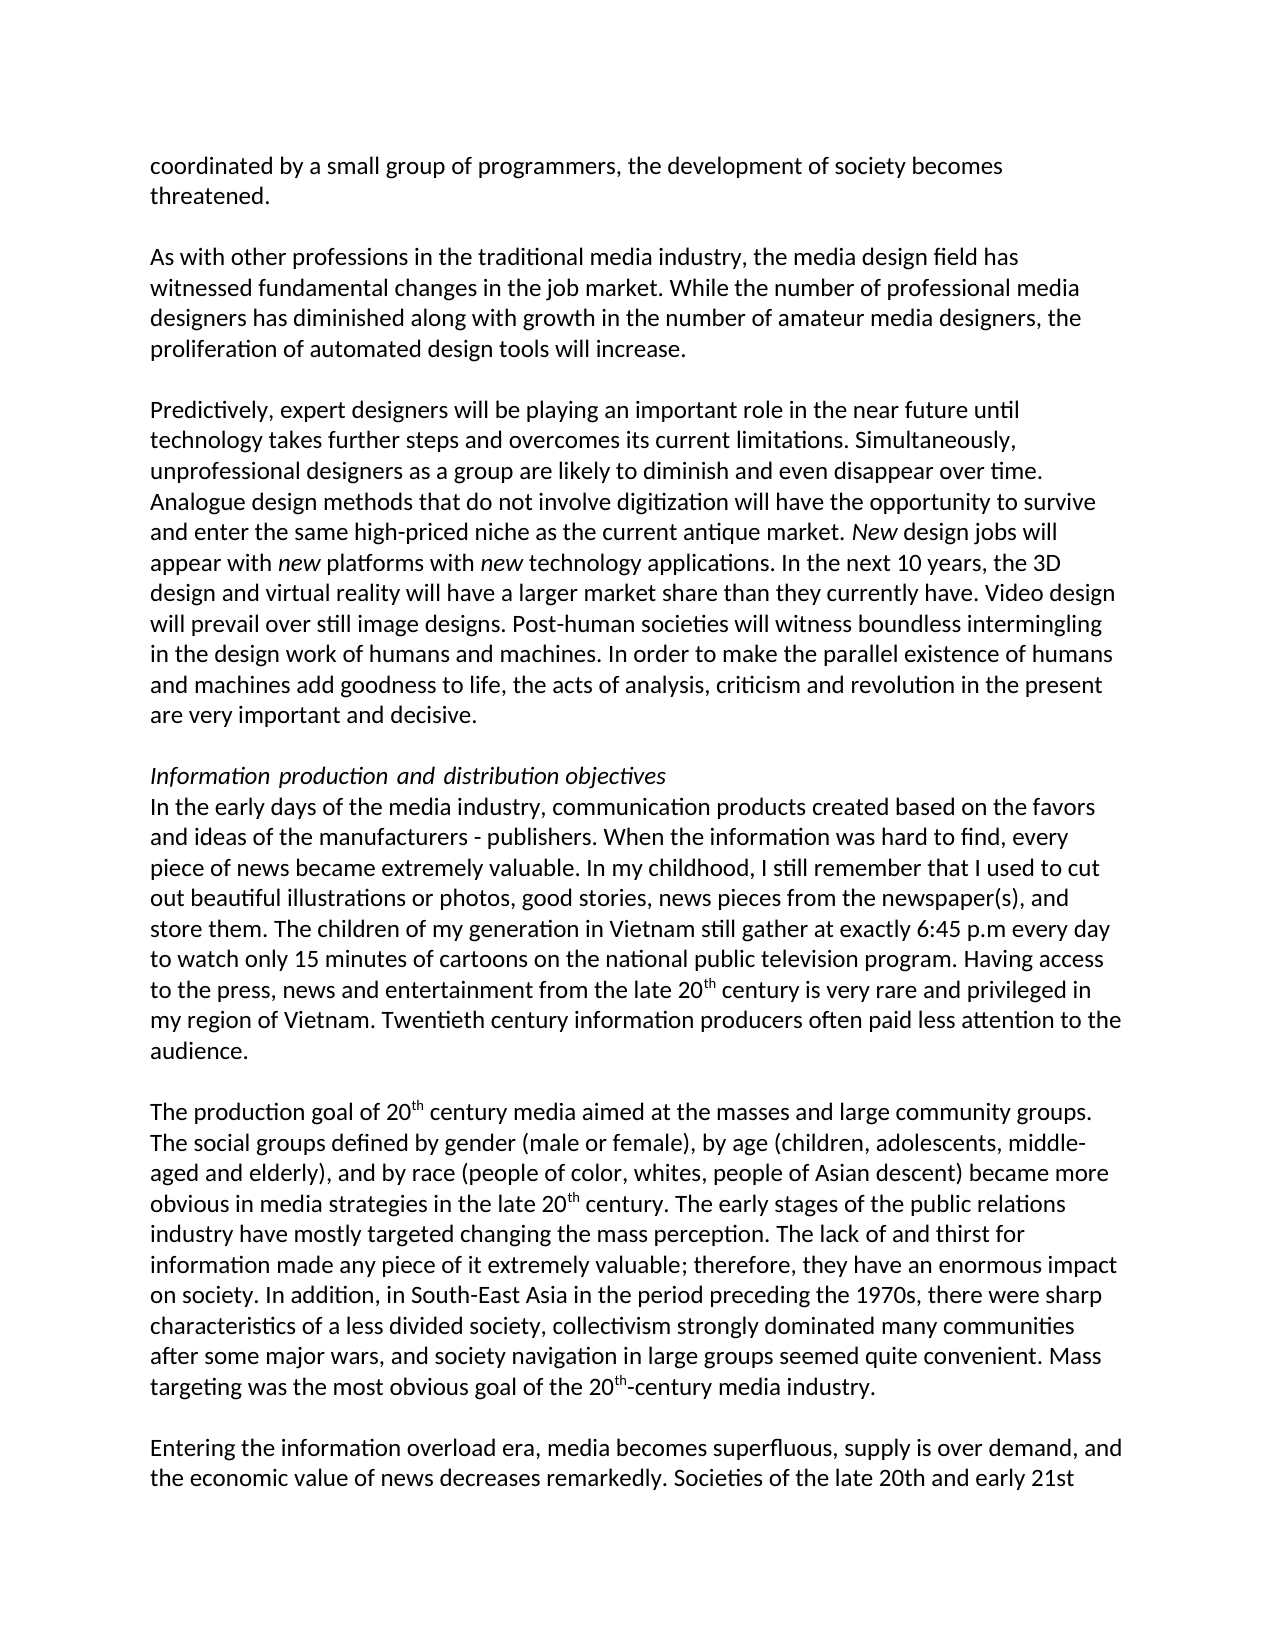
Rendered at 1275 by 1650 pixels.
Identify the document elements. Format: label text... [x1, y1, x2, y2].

text Information production and distribution objectives [150, 760, 1125, 791]
text As with other professions in the traditional media industry, the media design field has witnessed fundamental changes in the job market. While the number of professional media designers has diminished along with growth in the number of amateur media designers, the proliferation of automated design tools will increase. [150, 242, 1125, 364]
text The production goal of 20th century media aimed at the masses and large community groups. The social groups defined by gender (male or female), by age (children, adolescents, middle-aged and elderly), and by race (people of color, whites, people of Asian descent) became more obvious in media strategies in the late 20th century. The early stages of the public relations industry have mostly targeted changing the mass perception. The lack of and thirst for information made any piece of it extremely valuable; therefore, they have an enormous impact on society. In addition, in South-East Asia in the period preceding the 1970s, there were sharp characteristics of a less divided society, collectivism strongly dominated many communities after some major wars, and society navigation in large groups seemed quite convenient. Mass targeting was the most obvious goal of the 20th-century media industry. [150, 1096, 1125, 1401]
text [150, 1432, 1125, 1493]
text Predictively, expert designers will be playing an important role in the near future until technology takes further steps and overcomes its current limitations. Simultaneously, unprofessional designers as a group are likely to diminish and even disappear over time. Analogue design methods that do not involve digitization will have the opportunity to survive and enter the same high-priced niche as the current antique market. New design jobs will appear with new platforms with new technology applications. In the next 10 years, the 3D design and virtual reality will have a larger market share than they currently have. Video design will prevail over still image designs. Post-human societies will witness boundless intermingling in the design work of humans and machines. In order to make the parallel existence of humans and machines add goodness to life, the acts of analysis, criticism and revolution in the present are very important and decisive. [150, 394, 1125, 730]
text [150, 150, 1125, 211]
text In the early days of the media industry, communication products created based on the favors and ideas of the manufacturers - publishers. When the information was hard to find, every piece of news became extremely valuable. In my childhood, I still remember that I used to cut out beautiful illustrations or photos, good stories, news pieces from the newspaper(s), and store them. The children of my generation in Vietnam still gather at exactly 6:45 p.m every day to watch only 15 minutes of cartoons on the national public television program. Having access to the press, news and entertainment from the late 20th century is very rare and privileged in my region of Vietnam. Twentieth century information producers often paid less attention to the audience. [150, 791, 1125, 1066]
